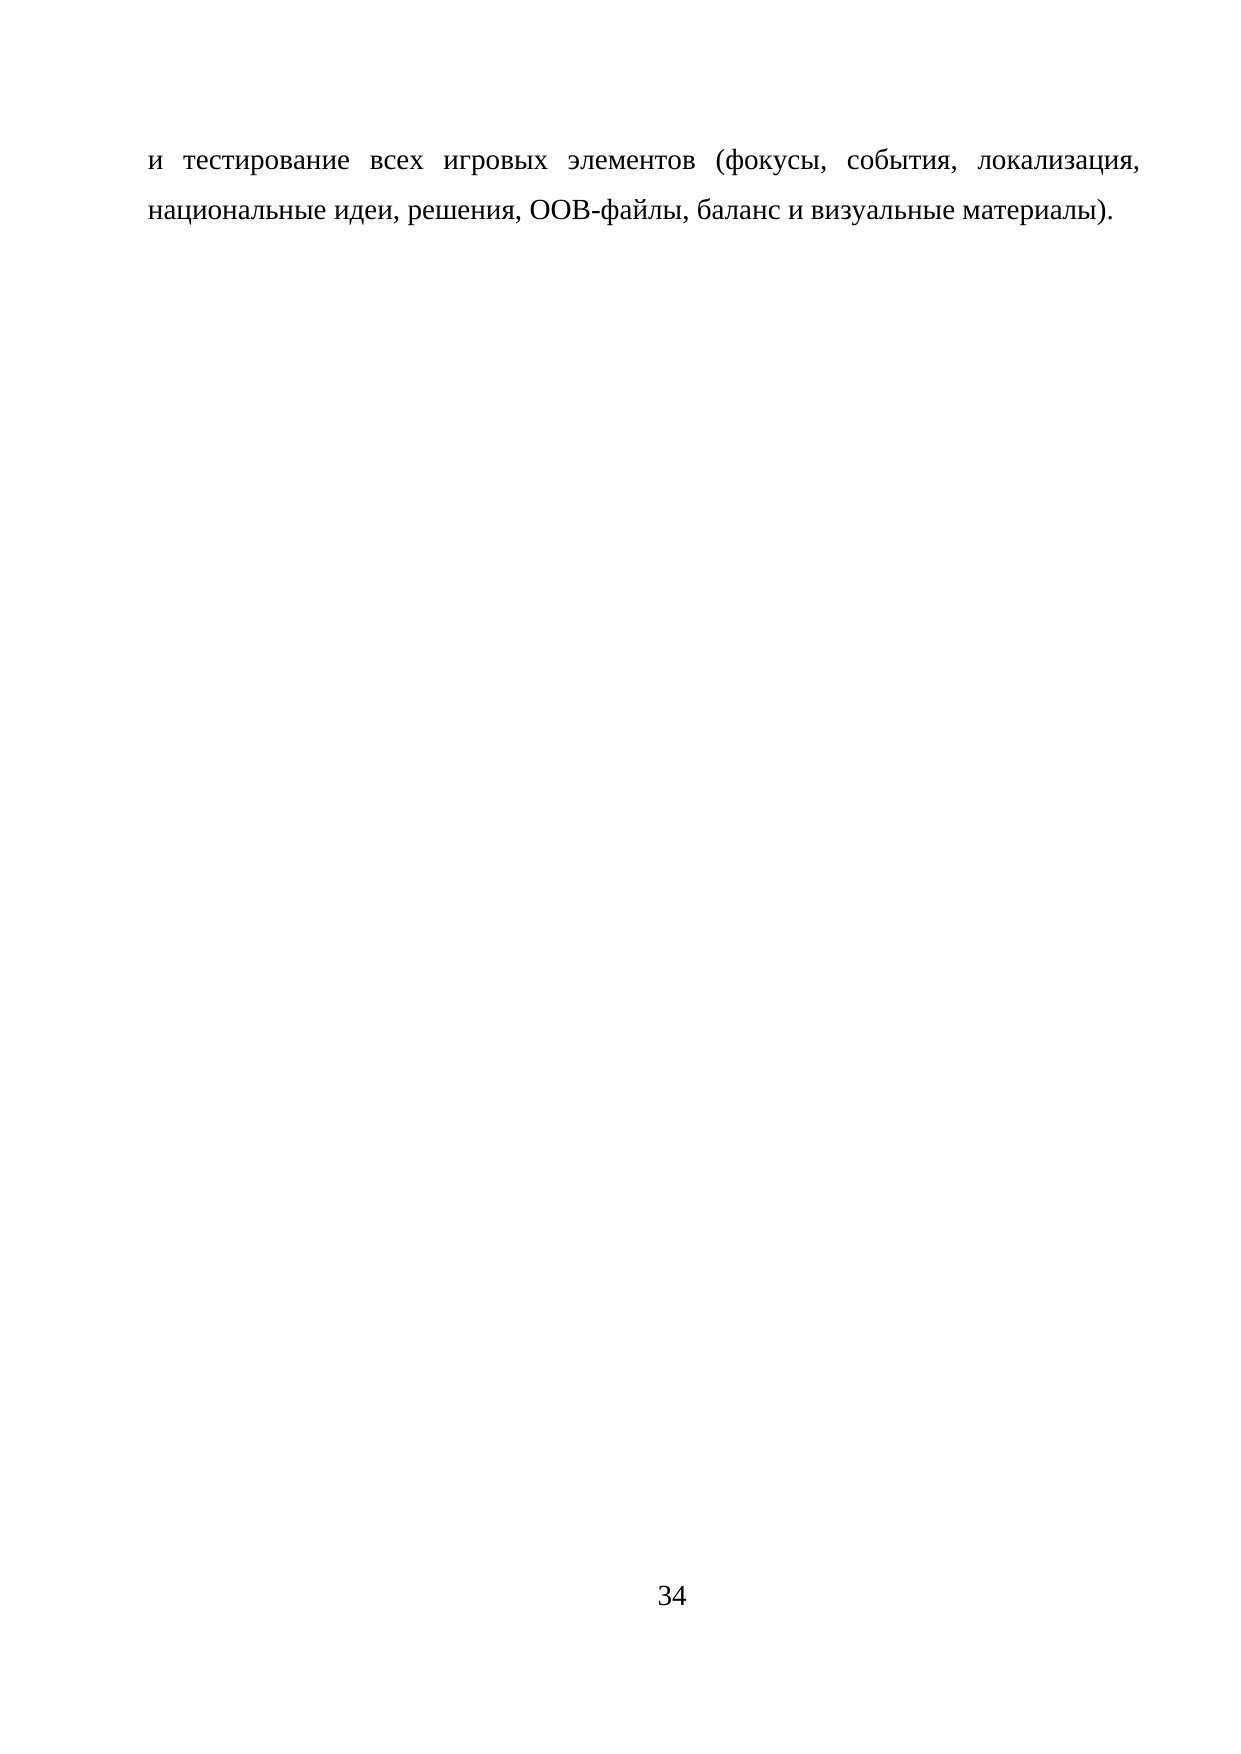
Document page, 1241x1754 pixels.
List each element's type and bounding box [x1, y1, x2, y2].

text [148, 142, 1141, 226]
